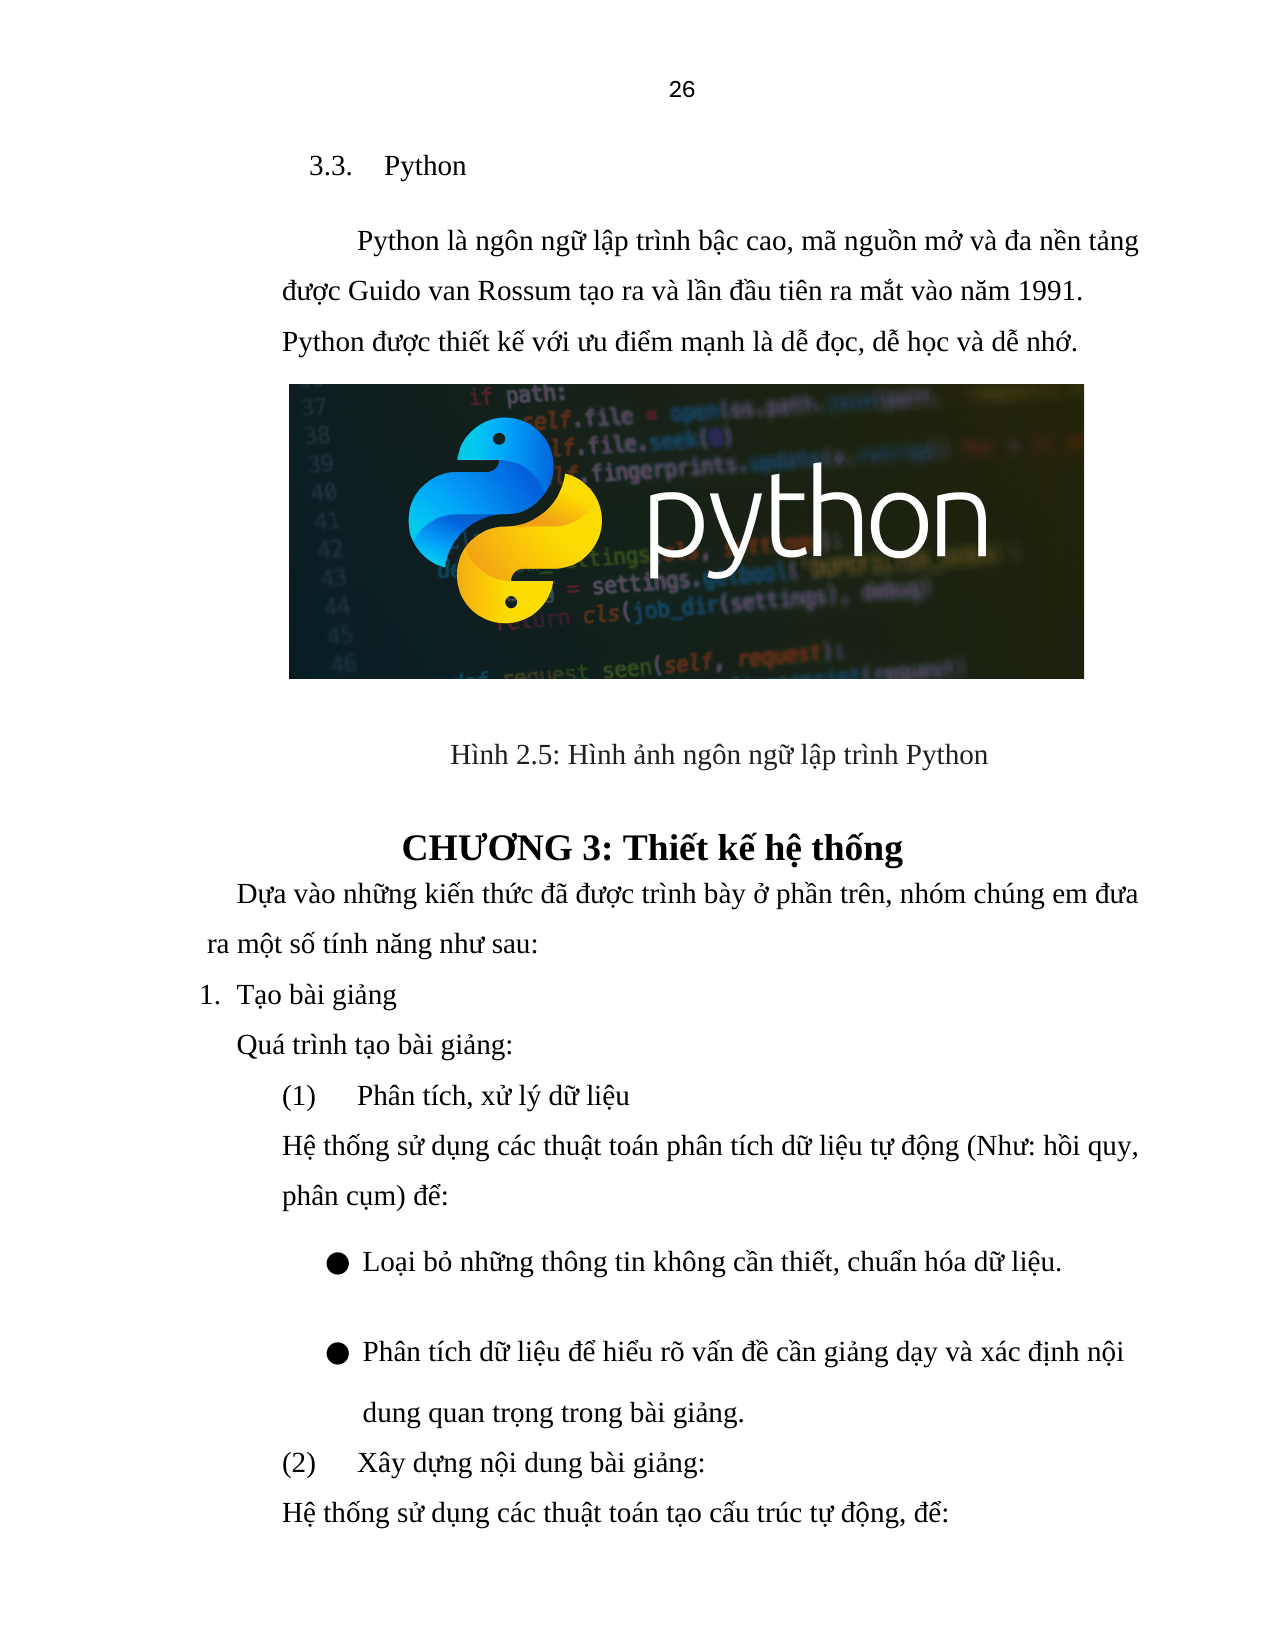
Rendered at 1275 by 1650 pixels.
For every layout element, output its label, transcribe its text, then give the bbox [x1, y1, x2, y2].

picture [289, 384, 1085, 679]
list Loại bỏ những thông tin không cần thiết, chuẩn hóa dữ liệu. [325, 1228, 1157, 1288]
list Python [309, 148, 1157, 181]
text Hệ thống sử dụng các thuật toán phân tích dữ liệu tự động (Như: hồi quy, phân cụm) để: [282, 1128, 1157, 1212]
list Tạo bài giảng [199, 977, 1157, 1011]
text (2) Xây dựng nội dung bài giảng: [207, 1445, 1157, 1479]
text Python là ngôn ngữ lập trình bậc cao, mã nguồn mở và đa nền tảng được Guido van Rossum tạo ra và lần đầu tiên ra mắt vào năm 1991. Python được thiết kế với ưu điểm mạnh là dễ đọc, dễ học và dễ nhớ. [282, 223, 1157, 357]
text Quá trình tạo bài giảng: [207, 1027, 1157, 1061]
text (1) Phân tích, xử lý dữ liệu [282, 1078, 1157, 1111]
list Phân tích dữ liệu để hiểu rõ vấn đề cần giảng dạy và xác định nội dung quan trọng trong bài giảng. [325, 1318, 1157, 1428]
text Hệ thống sử dụng các thuật toán tạo cấu trúc tự động, để: [282, 1495, 1157, 1529]
text Dựa vào những kiến thức đã được trình bày ở phần trên, nhóm chúng em đưa ra một số tính năng như sau: [207, 876, 1157, 960]
subtitle CHƯƠNG 3: Thiết kế hệ thống [148, 825, 1157, 868]
